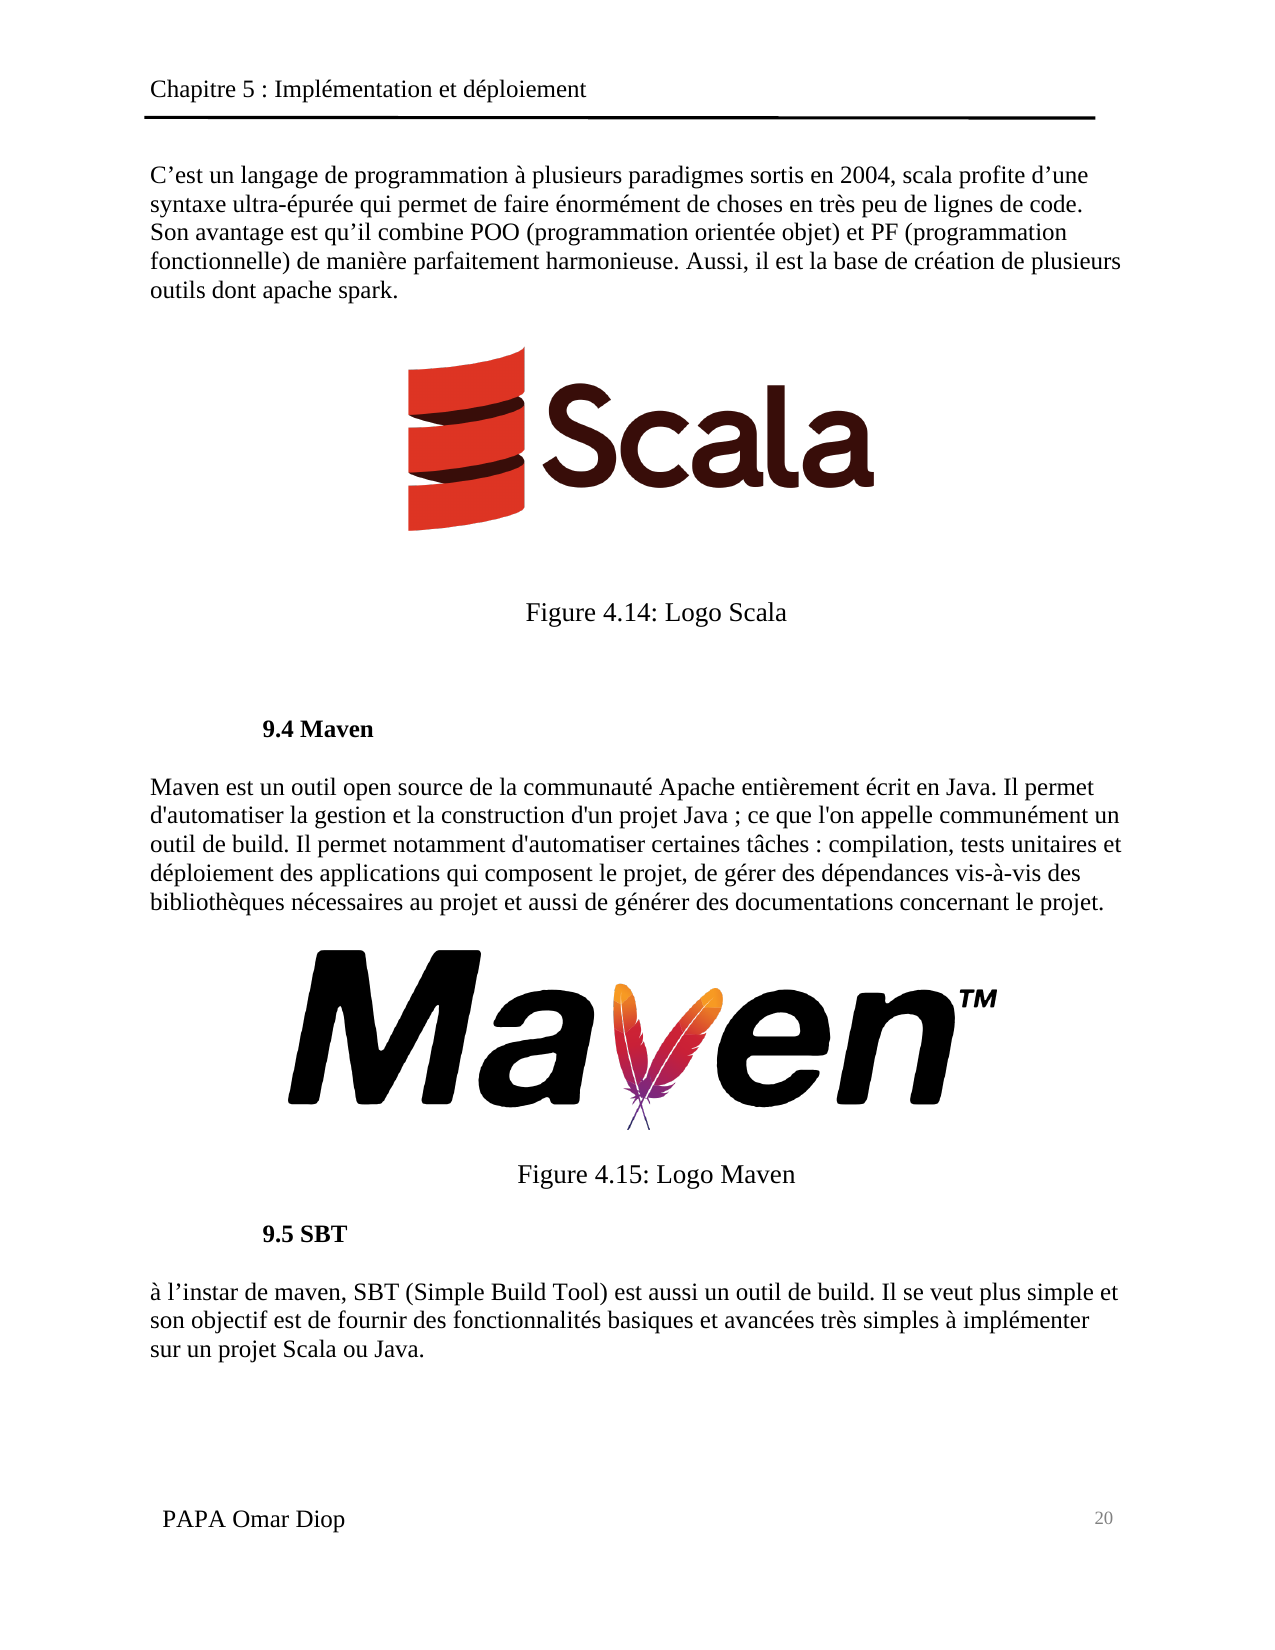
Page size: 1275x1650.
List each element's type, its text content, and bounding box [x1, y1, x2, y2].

text à l’instar de maven, SBT (Simple Build Tool) est aussi un outil de build. Il se veut plus simple et son objectif est de fournir des fonctionnalités basiques et avancées très simples à implémenter sur un projet Scala ou Java. [150, 1277, 1125, 1363]
picture [382, 332, 893, 567]
text 9.5 SBT [187, 1219, 1125, 1247]
text C’est un langage de programmation à plusieurs paradigmes sortis en 2004, scala profite d’une syntaxe ultra-épurée qui permet de faire énormément de choses en très peu de lignes de code. Son avantage est qu’il combine POO (programmation orientée objet) et PF (programmation fonctionnelle) de manière parfaitement harmonieuse. Aussi, il est la base de création de plusieurs outils dont apache spark. [150, 160, 1125, 304]
list Figure 4.14: Logo Scala [187, 596, 1125, 627]
list Maven [262, 714, 1125, 743]
text Maven est un outil open source de la communauté Apache entièrement écrit en Java. Il permet d'automatiser la gestion et la construction d'un projet Java ; ce que l'on appelle communément un outil de build. Il permet notamment d'automatiser certaines tâches : compilation, tests unitaires et déploiement des applications qui composent le projet, de gérer des dépendances vis-à-vis des bibliothèques nécessaires au projet et aussi de générer des documentations concernant le projet. [150, 772, 1125, 916]
list Figure 4.15: Logo Maven [187, 1158, 1125, 1189]
picture [273, 944, 1002, 1130]
